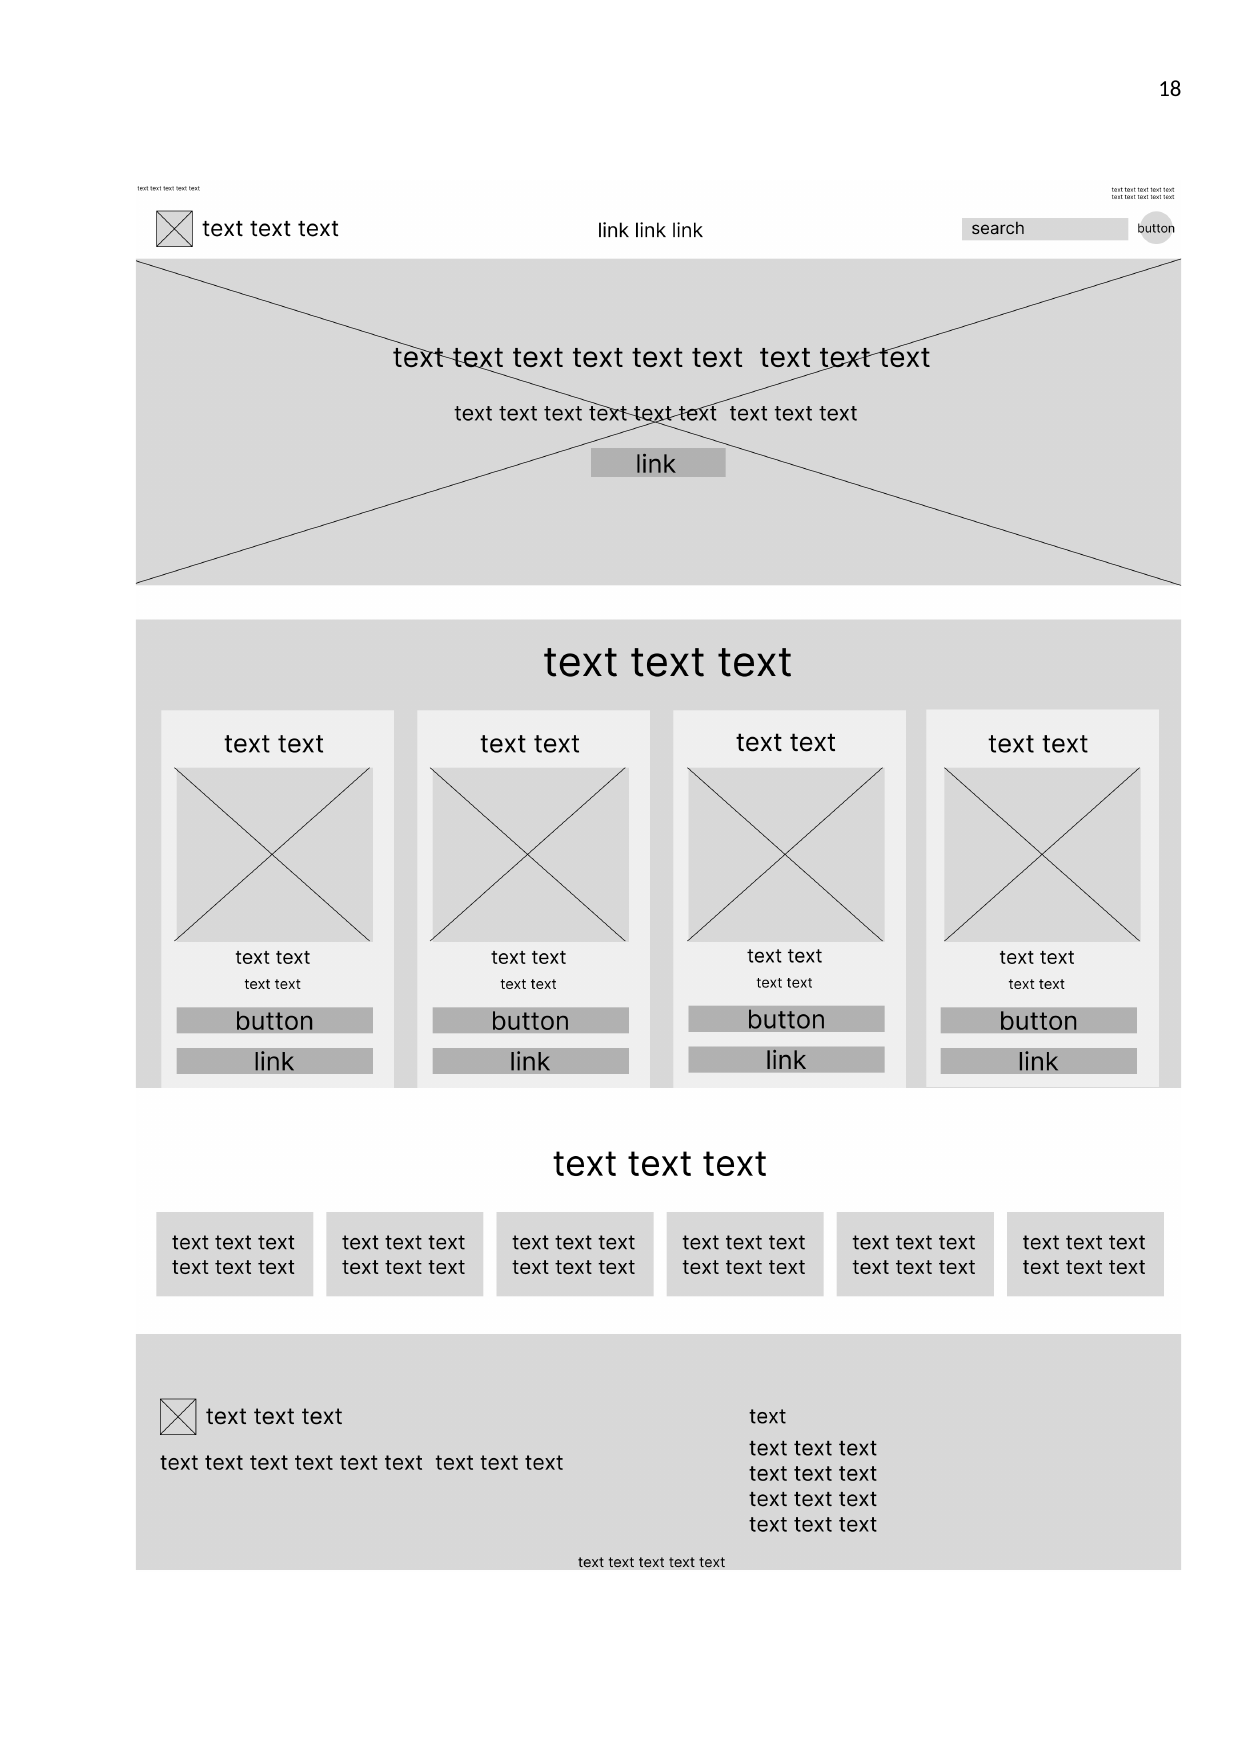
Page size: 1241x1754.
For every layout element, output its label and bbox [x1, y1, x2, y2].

picture [135, 180, 1182, 1572]
